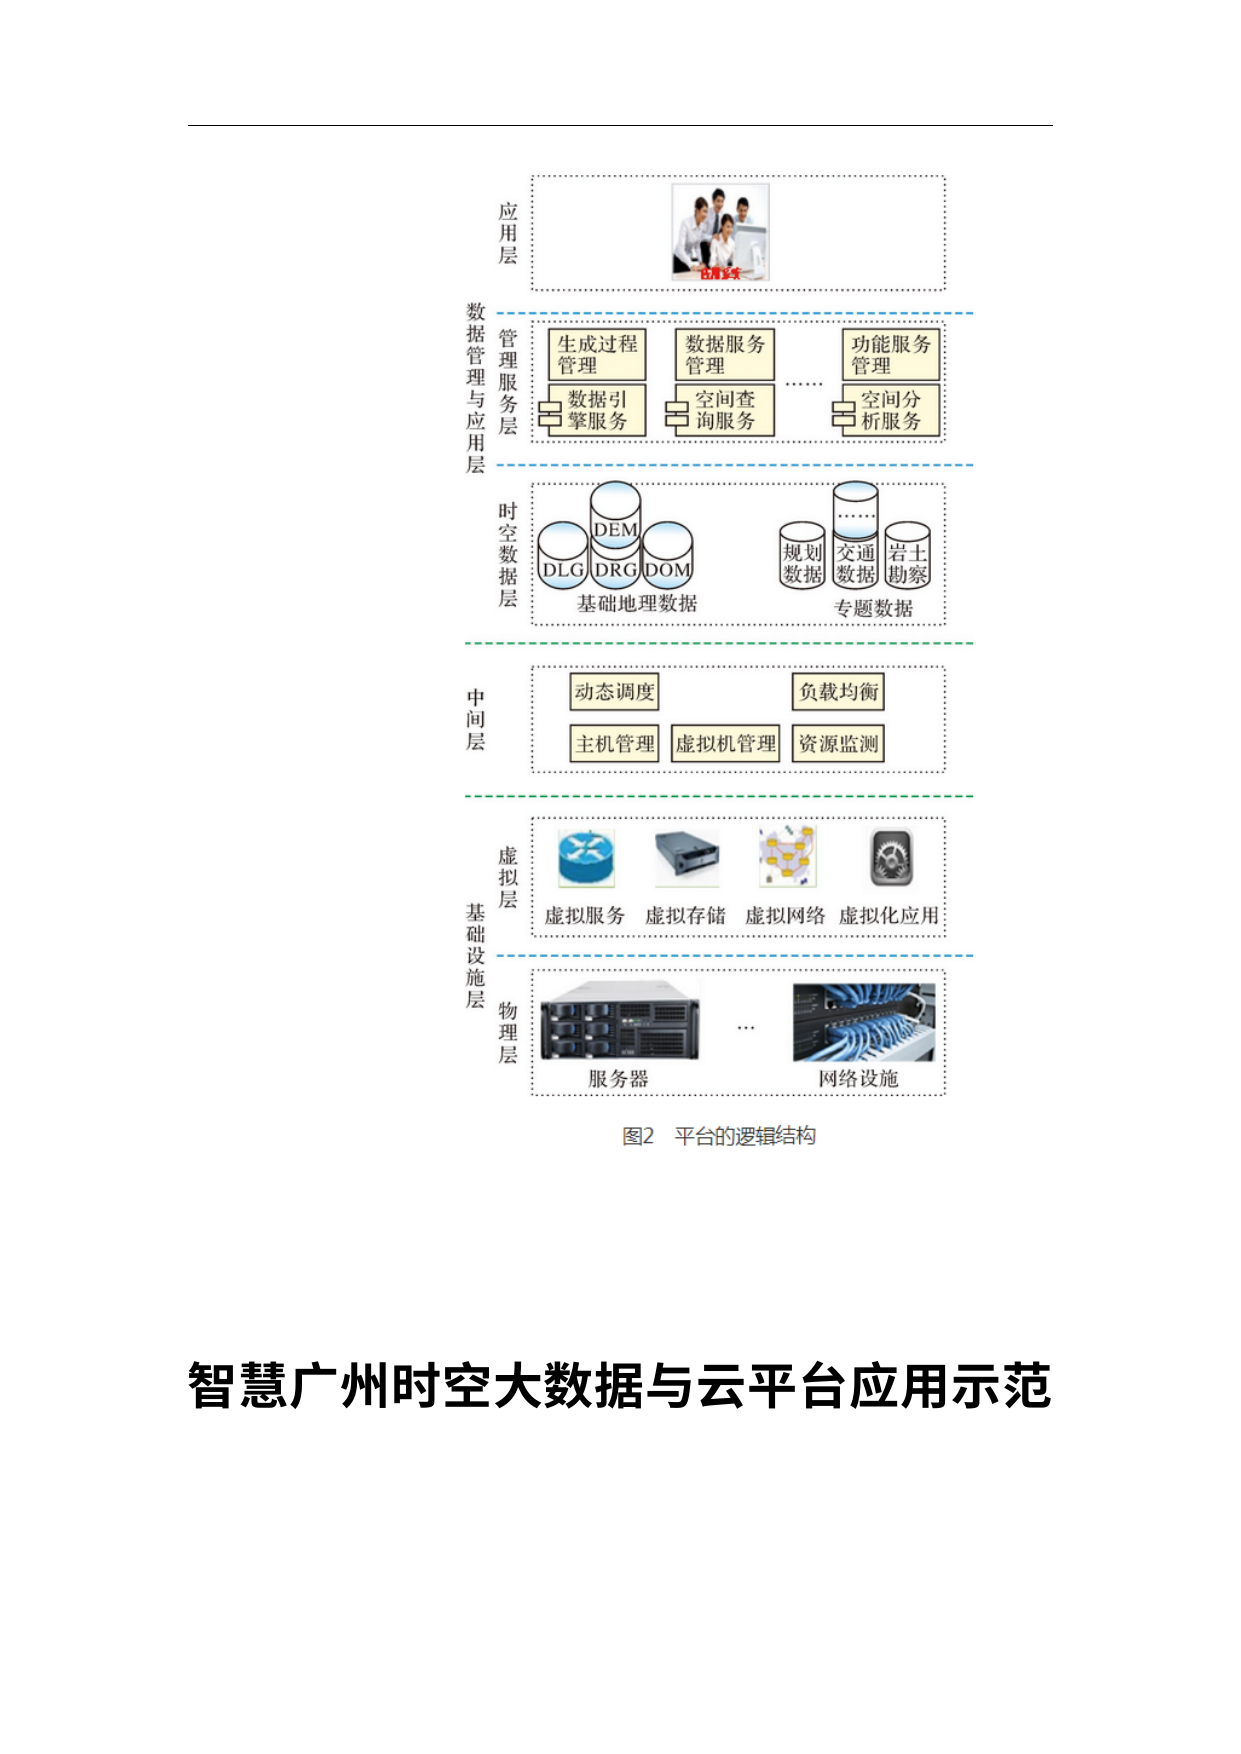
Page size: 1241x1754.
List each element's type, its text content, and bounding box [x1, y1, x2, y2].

picture [279, 156, 1145, 1176]
